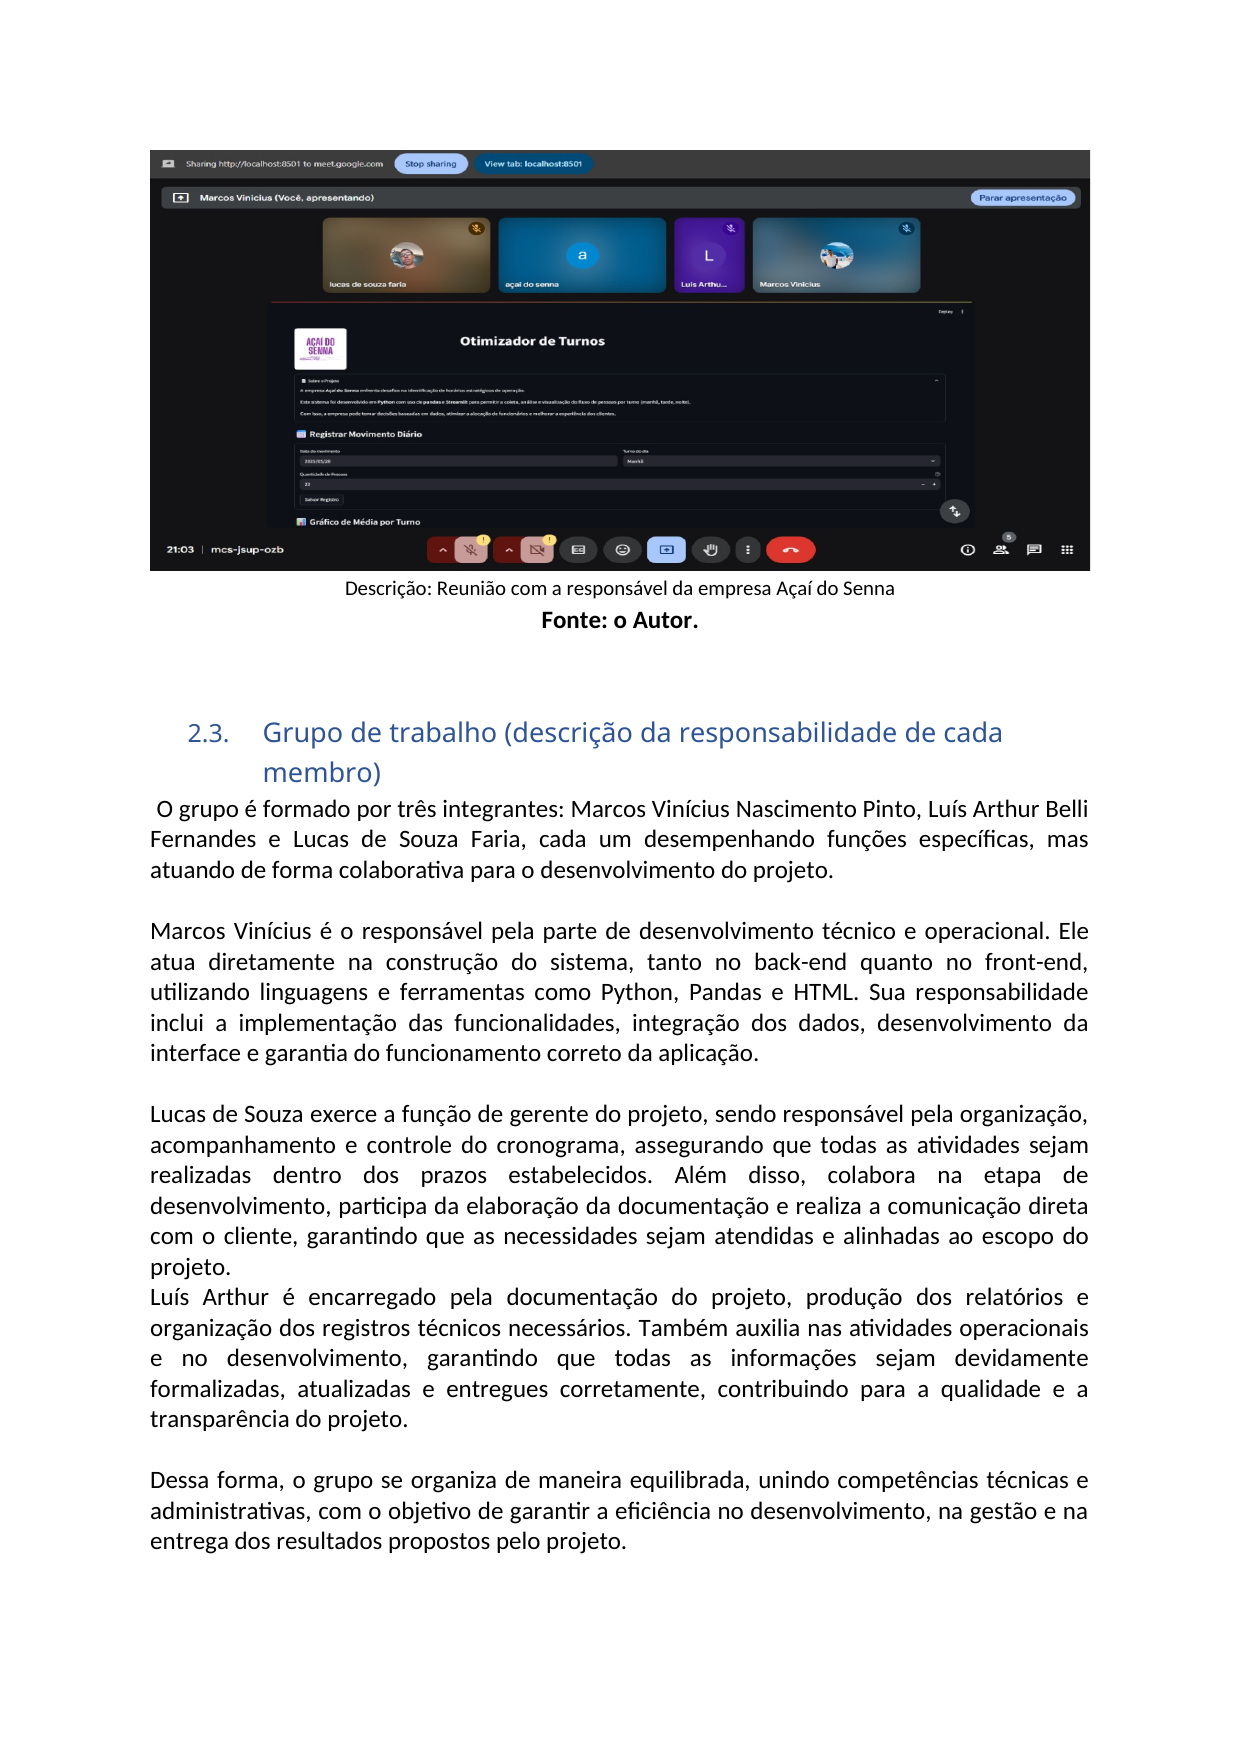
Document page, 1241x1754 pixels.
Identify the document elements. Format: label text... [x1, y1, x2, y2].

text Luís Arthur é encarregado pela documentação do projeto, produção dos relatórios e organização dos registros técnicos necessários. Também auxilia nas atividades operacionais e no desenvolvimento, garantindo que todas as informações sejam devidamente formalizadas, atualizadas e entregues corretamente, contribuindo para a qualidade e a transparência do projeto. [150, 1281, 1090, 1434]
text Descrição: Reunião com a responsável da empresa Açaí do Senna [150, 575, 1090, 601]
text Marcos Vinícius é o responsável pela parte de desenvolvimento técnico e operacional. Ele atua diretamente na construção do sistema, tanto no back-end quanto no front-end, utilizando linguagens e ferramentas como Python, Pandas e HTML. Sua responsabilidade inclui a implementação das funcionalidades, integração dos dados, desenvolvimento da interface e garantia do funcionamento correto da aplicação. [150, 915, 1090, 1068]
text Lucas de Souza exerce a função de gerente do projeto, sendo responsável pela organização, acompanhamento e controle do cronograma, assegurando que todas as atividades sejam realizadas dentro dos prazos estabelecidos. Além disso, colabora na etapa de desenvolvimento, participa da elaboração da documentação e realiza a comunicação direta com o cliente, garantindo que as necessidades sejam atendidas e alinhadas ao escopo do projeto. [150, 1098, 1090, 1281]
subtitle Grupo de trabalho (descrição da responsabilidade de cada membro) [187, 713, 1090, 790]
text Fonte: o Autor. [150, 604, 1090, 635]
text O grupo é formado por três integrantes: Marcos Vinícius Nascimento Pinto, Luís Arthur Belli Fernandes e Lucas de Souza Faria, cada um desempenhando funções específicas, mas atuando de forma colaborativa para o desenvolvimento do projeto. [150, 793, 1090, 884]
picture [150, 150, 1091, 571]
text Dessa forma, o grupo se organiza de maneira equilibrada, unindo competências técnicas e administrativas, com o objetivo de garantir a eficiência no desenvolvimento, na gestão e na entrega dos resultados propostos pelo projeto. [150, 1464, 1090, 1556]
